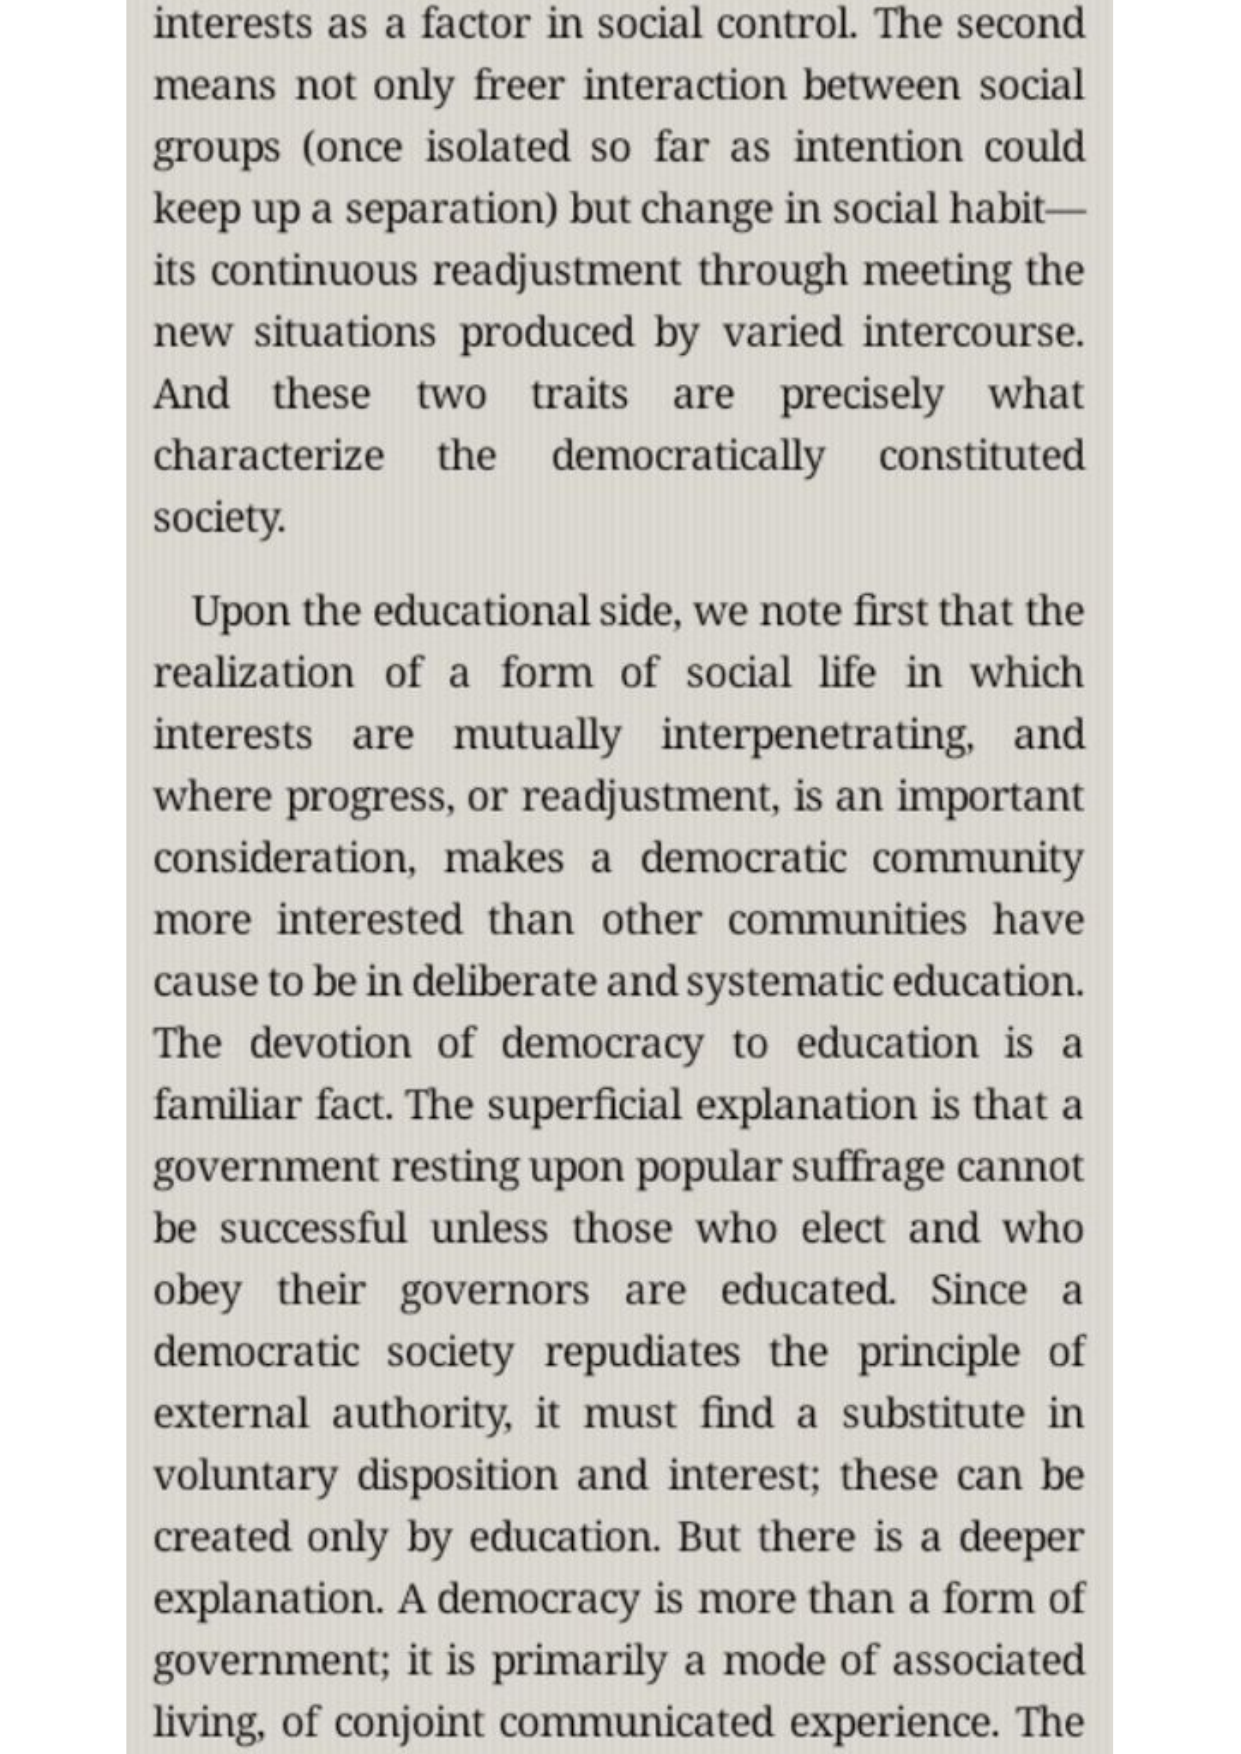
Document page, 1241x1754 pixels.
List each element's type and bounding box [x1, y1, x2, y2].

picture [126, 0, 1114, 1754]
